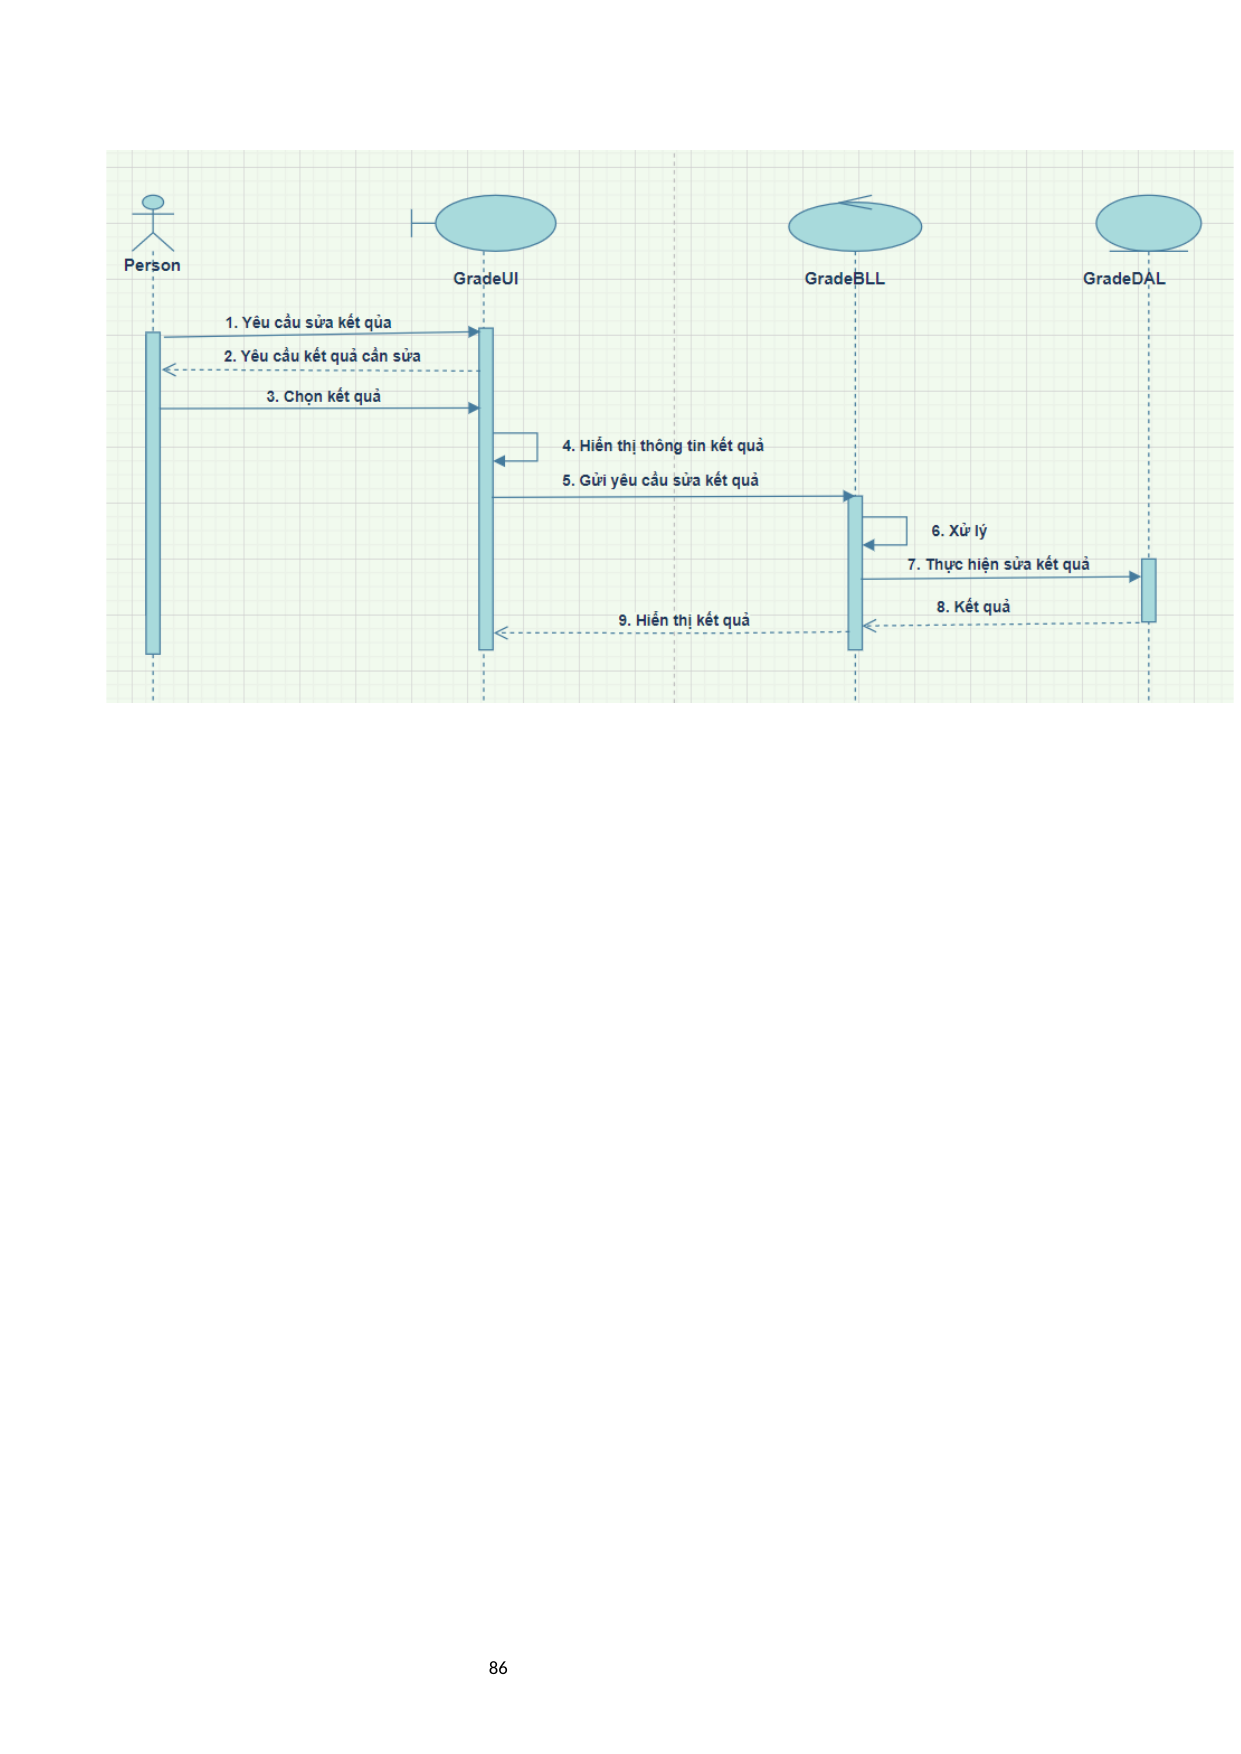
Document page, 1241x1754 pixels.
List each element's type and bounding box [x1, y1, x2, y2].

picture [106, 150, 1234, 703]
